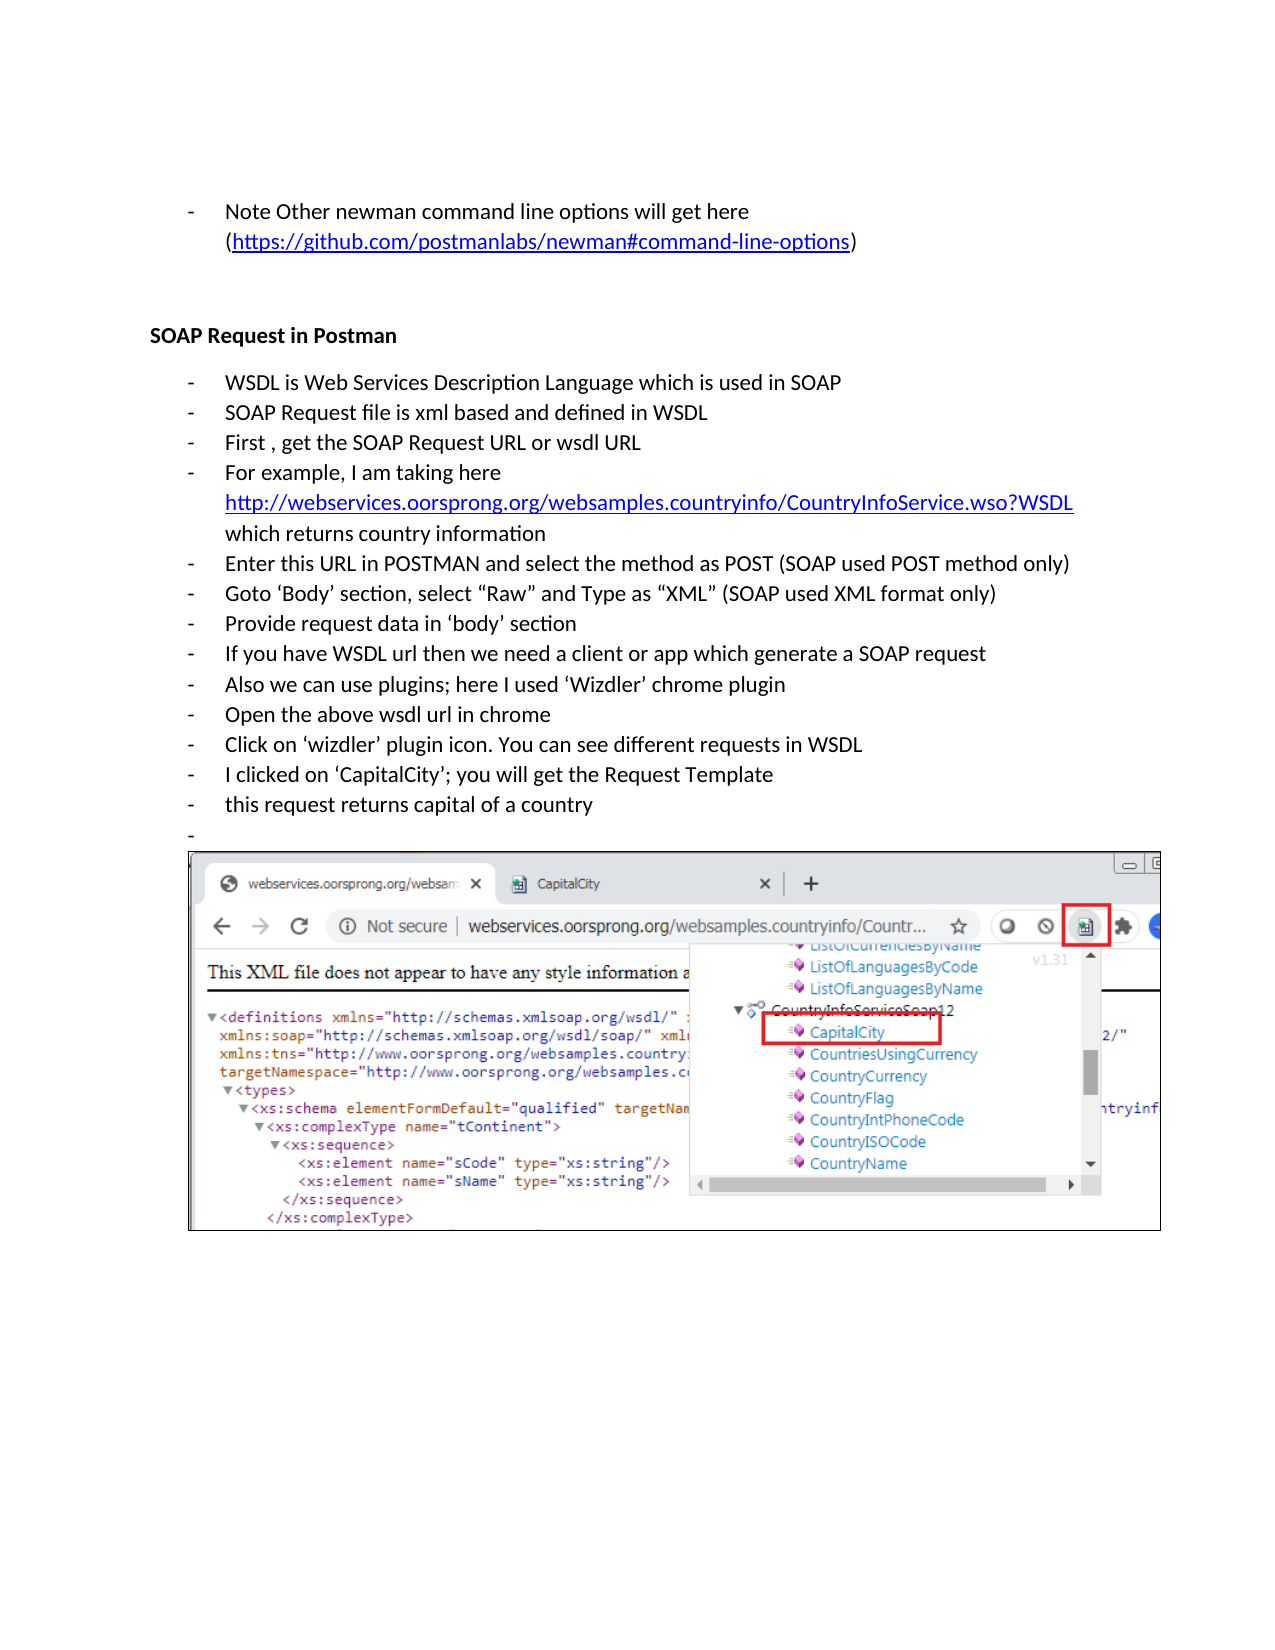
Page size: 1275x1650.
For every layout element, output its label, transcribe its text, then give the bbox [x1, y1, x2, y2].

list Goto ‘Body’ section, select “Raw” and Type as “XML” (SOAP used XML format only) [187, 579, 1125, 607]
list Also we can use plugins; here I used ‘Wizdler’ chrome plugin [187, 670, 1125, 698]
text SOAP Request in Postman [150, 321, 1125, 349]
list Open the above wsdl url in chrome [187, 700, 1125, 728]
list this request returns capital of a country [187, 791, 1125, 819]
picture [189, 852, 1160, 1230]
list Click on ‘wizdler’ plugin icon. You can see different requests in WSDL [187, 730, 1125, 758]
list I clicked on ‘CapitalCity’; you will get the Request Template [187, 760, 1125, 788]
list which returns country information [225, 519, 1125, 547]
list If you have WSDL url then we need a client or app which generate a SOAP request [187, 639, 1125, 668]
list First , get the SOAP Request URL or wsdl URL [187, 428, 1125, 456]
list For example, I am taking here http://webservices.oorsprong.org/websamples.countryinfo/CountryInfoService.wso?WSDL [187, 458, 1125, 517]
list Provide request data in ‘body’ section [187, 609, 1125, 637]
list WSDL is Web Services Description Language which is used in SOAP [187, 368, 1125, 396]
list Enter this URL in POSTMAN and select the method as POST (SOAP used POST method only) [187, 549, 1125, 577]
list Note Other newman command line options will get here (https://github.com/postmanlabs/newman#command-line-options) [187, 197, 1125, 255]
list SOAP Request file is xml based and defined in WSDL [187, 398, 1125, 426]
